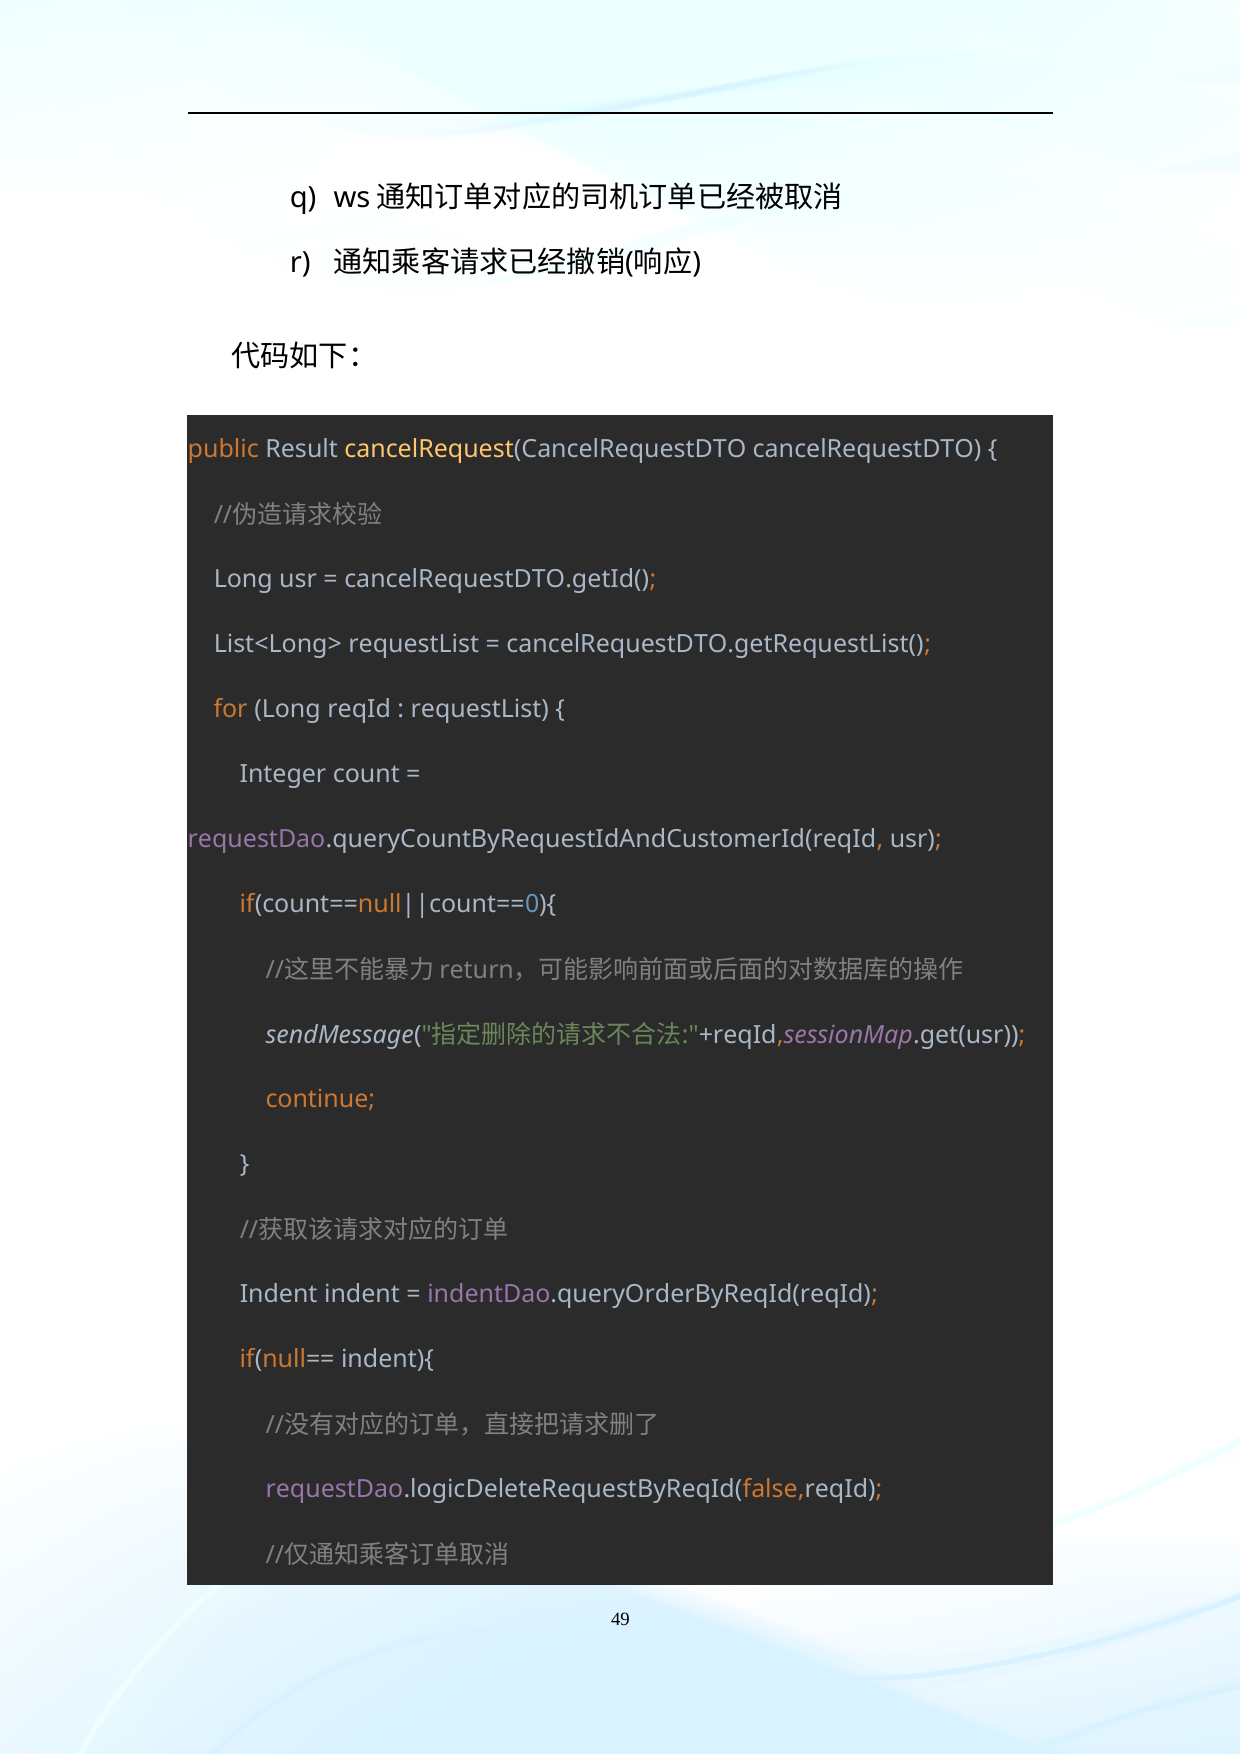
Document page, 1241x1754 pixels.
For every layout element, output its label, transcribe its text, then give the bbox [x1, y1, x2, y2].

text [187, 415, 1053, 1585]
list 通知乘客请求已经撤销(响应) [289, 227, 1053, 292]
text 代码如下： [231, 321, 1053, 386]
list ws通知订单对应的司机订单已经被取消 [289, 162, 1053, 227]
